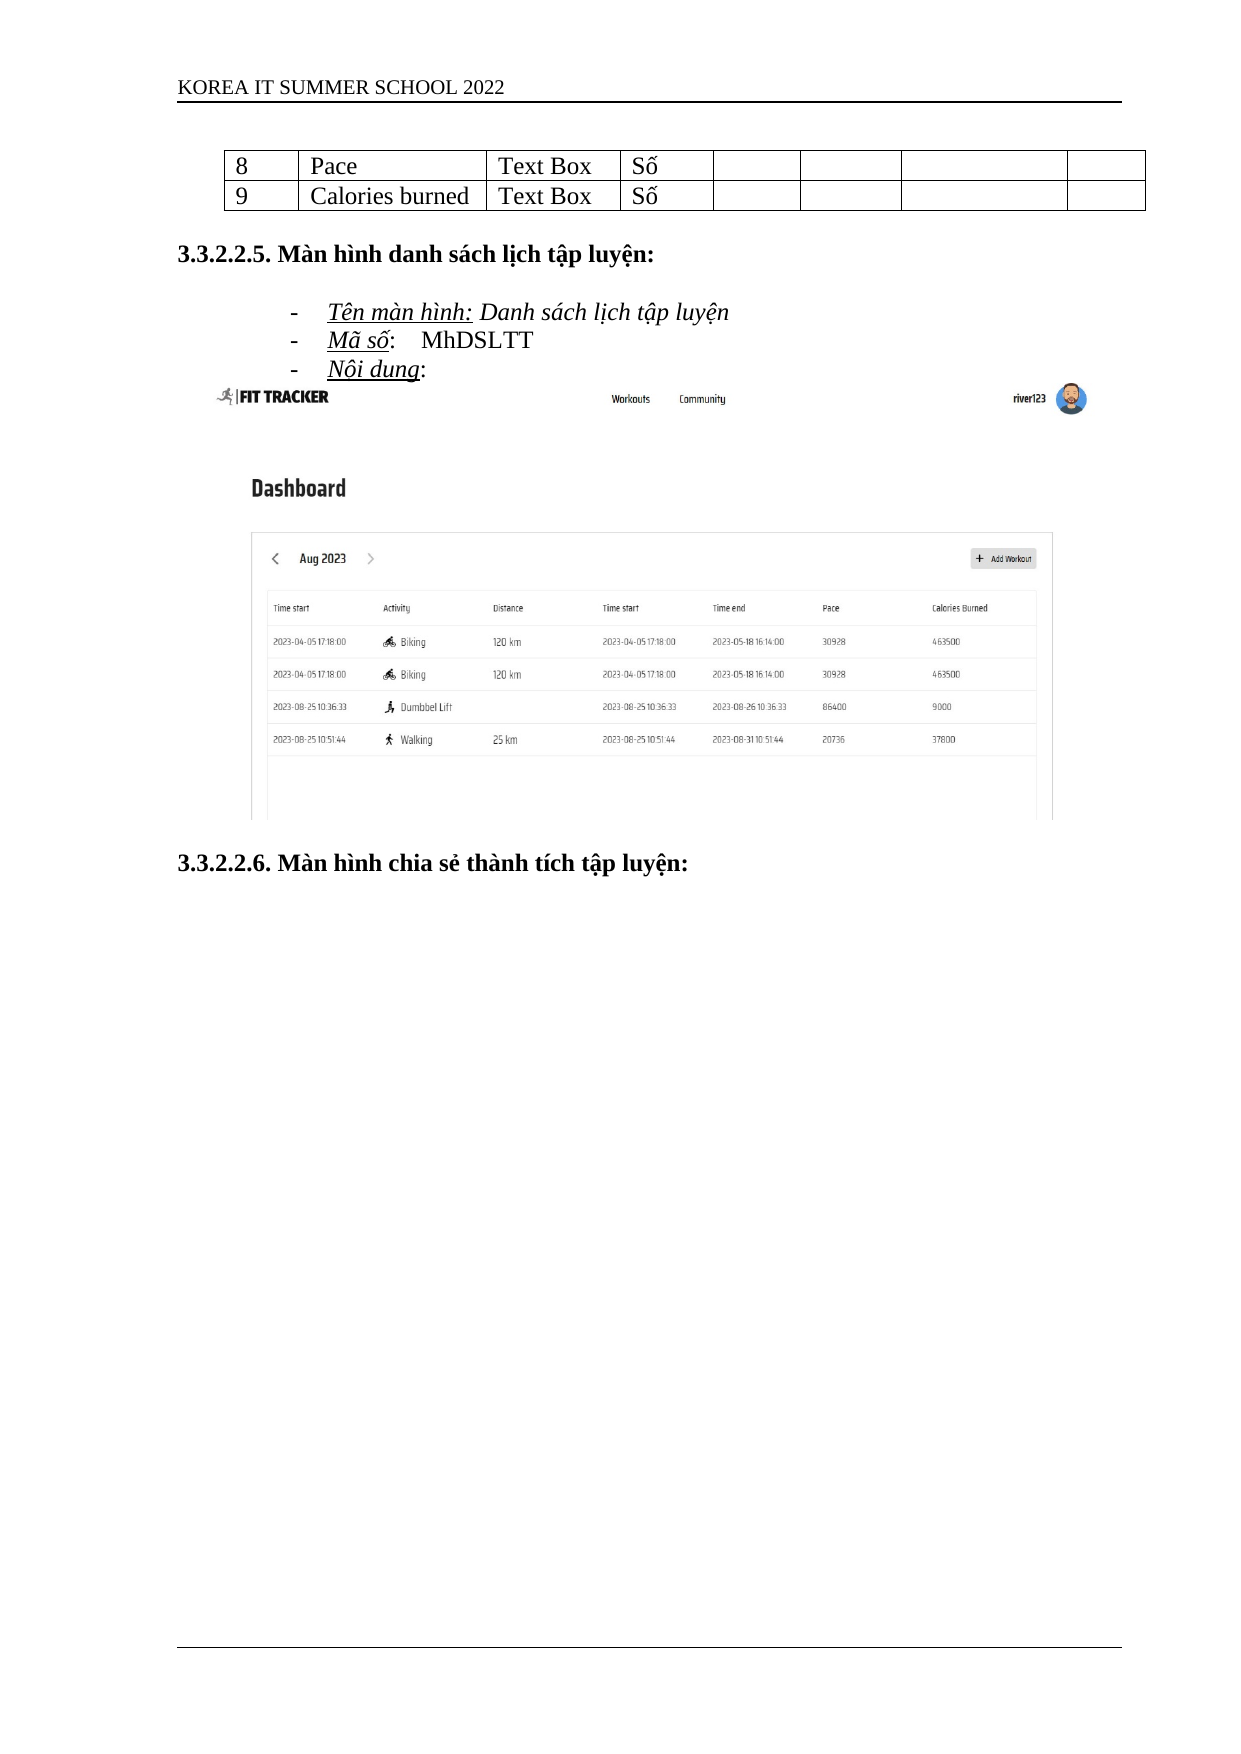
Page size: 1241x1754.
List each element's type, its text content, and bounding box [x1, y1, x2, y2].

table_cell Pace [299, 151, 486, 180]
list Nội dung: [290, 354, 1122, 383]
table_cell 8 [225, 151, 298, 180]
table_cell [714, 181, 800, 209]
table_cell [902, 181, 1067, 209]
table_cell [1068, 151, 1145, 180]
table_cell Số [621, 151, 713, 180]
list Mã số: MhDSLTT [290, 326, 1122, 354]
table_cell [801, 181, 901, 209]
picture [177, 383, 1123, 820]
list Tên màn hình: Danh sách lịch tập luyện [290, 297, 1122, 326]
table_cell Calories burned [299, 181, 486, 209]
table_cell [801, 151, 901, 180]
table_cell Số [621, 181, 713, 209]
table_cell Text Box [487, 181, 620, 209]
table_cell [1068, 181, 1145, 209]
table_cell Text Box [487, 151, 620, 180]
text 3.3.2.2.6. Màn hình chia sẻ thành tích tập luyện: [177, 848, 1122, 877]
table_cell 9 [225, 181, 298, 209]
table_cell [902, 151, 1067, 180]
table_cell [714, 151, 800, 180]
text 3.3.2.2.5. Màn hình danh sách lịch tập luyện: [177, 239, 1122, 268]
